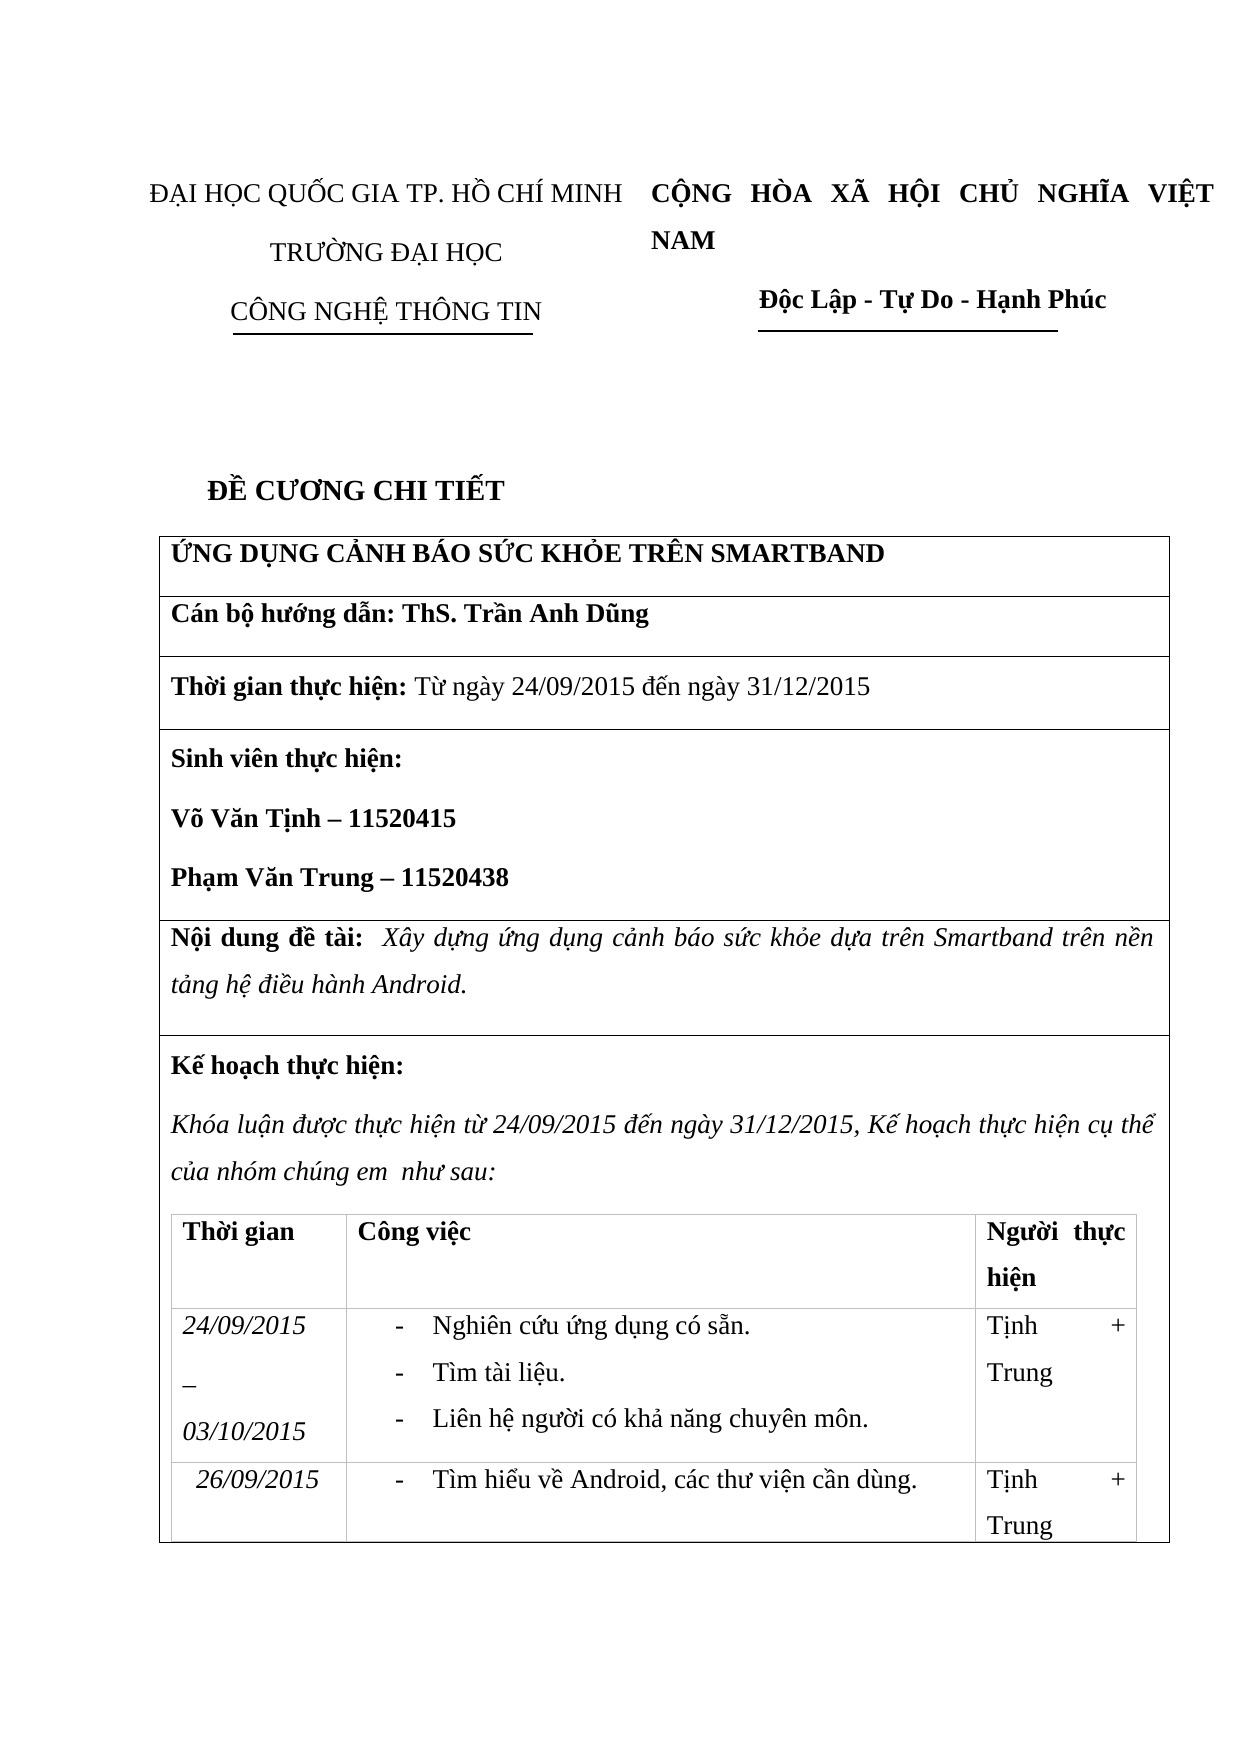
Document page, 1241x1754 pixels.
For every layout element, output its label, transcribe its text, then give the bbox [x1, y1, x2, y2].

text ĐỀ CƯƠNG CHI TIẾT [207, 473, 1122, 507]
table_cell Nội dung đề tài: Xây dựng ứng dụng cảnh báo sức khỏe dựa trên Smartband trên nền tảng hệ điều hành Android. [160, 921, 1169, 1035]
table_cell Sinh viên thực hiện: Võ Văn Tịnh – 11520415 Phạm Văn Trung – 11520438 [160, 730, 1169, 920]
table_cell Thời gian thực hiện: Từ ngày 24/09/2015 đến ngày 31/12/2015 [160, 657, 1169, 729]
table_header ĐẠI HỌC QUỐC GIA TP. HỒ CHÍ MINH TRƯỜNG ĐẠI HỌC CÔNG NGHỆ THÔNG TIN [133, 177, 639, 355]
table_header CỘNG HÒA XÃ HỘI CHỦ NGHĨA VIỆT NAM Độc Lập - Tự Do - Hạnh Phúc [640, 177, 1226, 355]
table_cell Kế hoạch thực hiện: Khóa luận được thực hiện từ 24/09/2015 đến ngày 31/12/2015, Kế hoạch thực hiện cụ thể của nhóm chúng em như sau: [160, 1036, 1169, 1542]
table_cell Cán bộ hướng dẫn: ThS. Trần Anh Dũng [160, 597, 1169, 656]
table_header ỨNG DỤNG CẢNH BÁO SỨC KHỎE TRÊN SMARTBAND [160, 537, 1169, 596]
